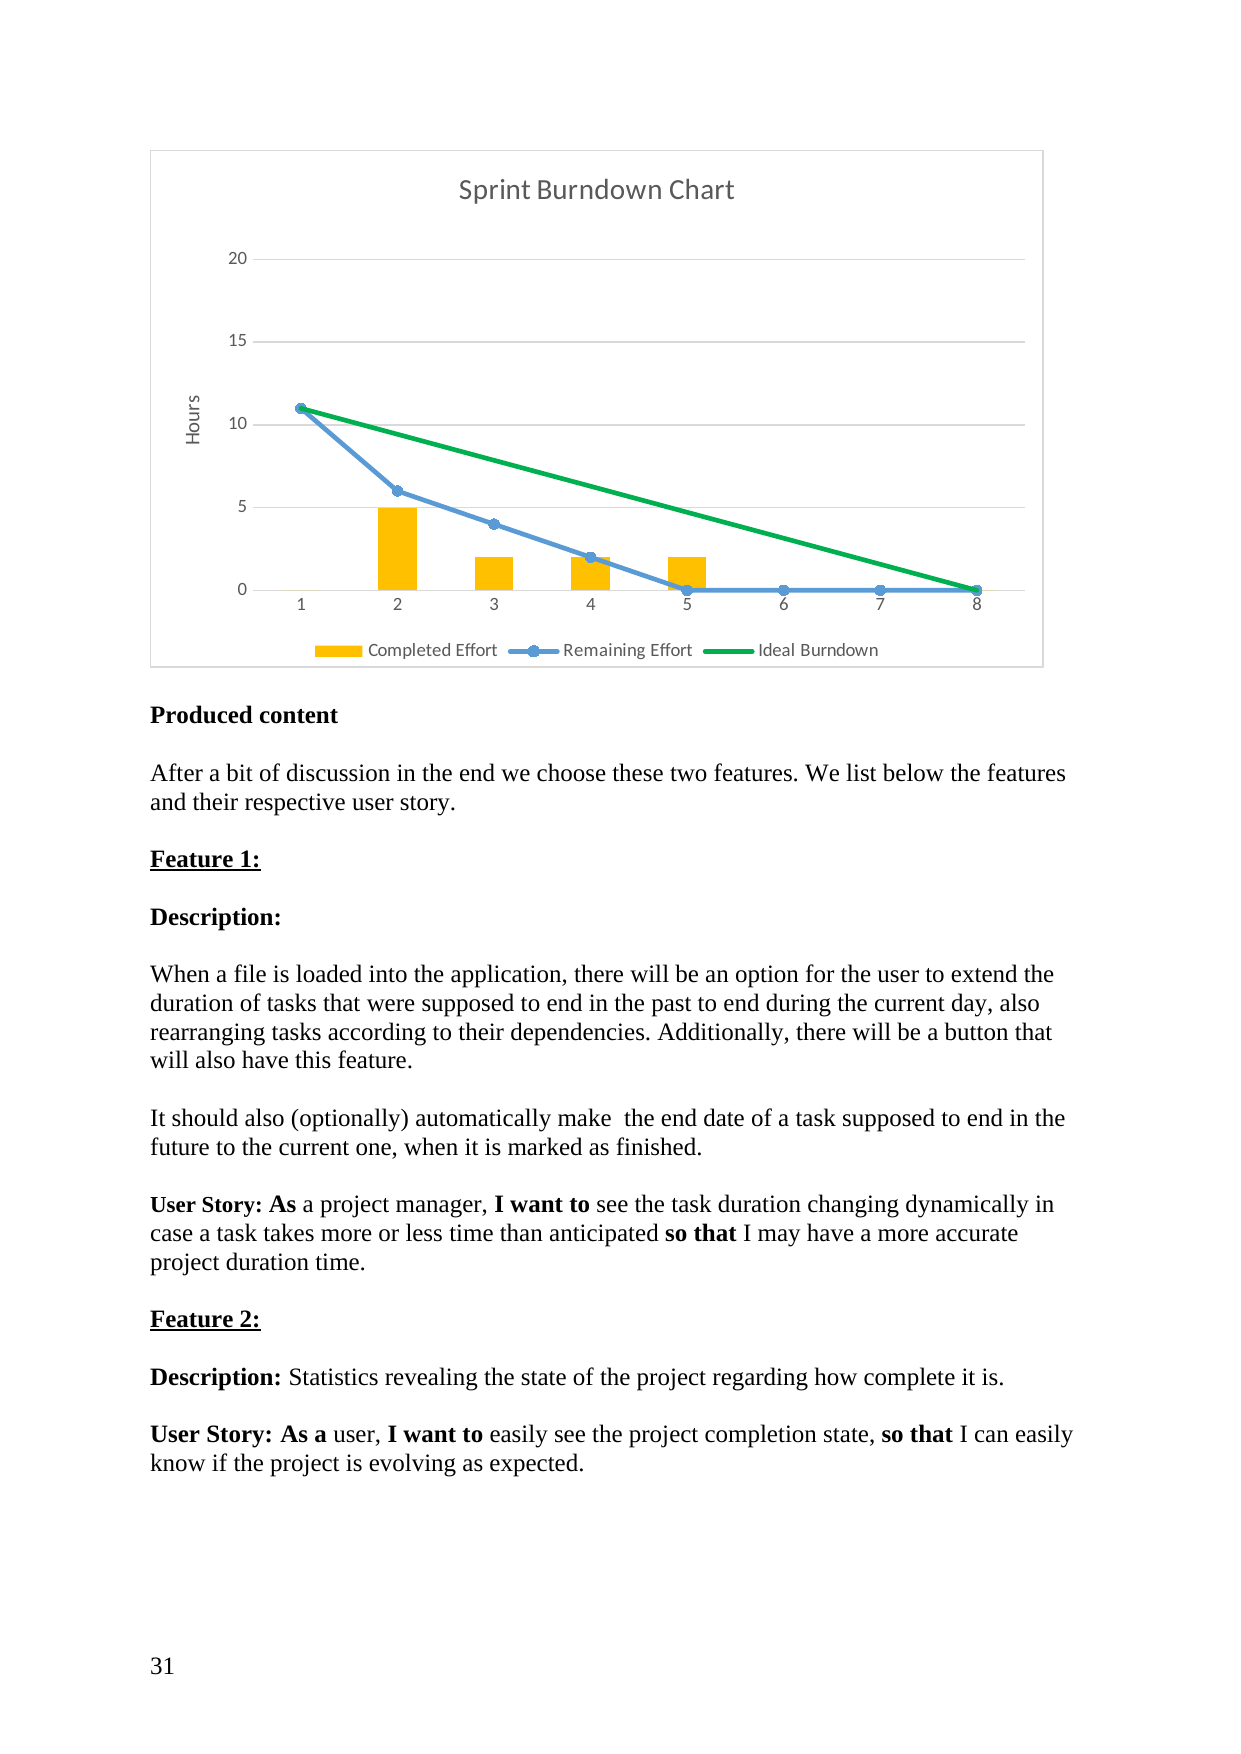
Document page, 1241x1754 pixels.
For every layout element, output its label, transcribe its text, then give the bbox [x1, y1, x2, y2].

text After a bit of discussion in the end we choose these two features. We list below the features and their respective user story. [150, 758, 1090, 816]
text It should also (optionally) automatically make the end date of a task supposed to end in the future to the current one, when it is marked as finished. [150, 1103, 1090, 1161]
text Feature 1: [150, 844, 1090, 873]
text Description: Statistics revealing the state of the project regarding how complete it is. [150, 1362, 1090, 1391]
text Feature 2: [150, 1304, 1090, 1333]
subtitle Produced content [150, 701, 1090, 729]
text Description: [150, 902, 1090, 931]
text When a file is loaded into the application, there will be an option for the user to extend the duration of tasks that were supposed to end in the past to end during the current day, also rearranging tasks according to their dependencies. Additionally, there will be a button that will also have this feature. [150, 959, 1090, 1074]
text User Story: As a project manager, I want to see the task duration changing dynamically in case a task takes more or less time than anticipated so that I may have a more accurate project duration time. [150, 1189, 1090, 1276]
text User Story: As a user, I want to easily see the project completion state, so that I can easily know if the project is evolving as expected. [150, 1419, 1090, 1477]
